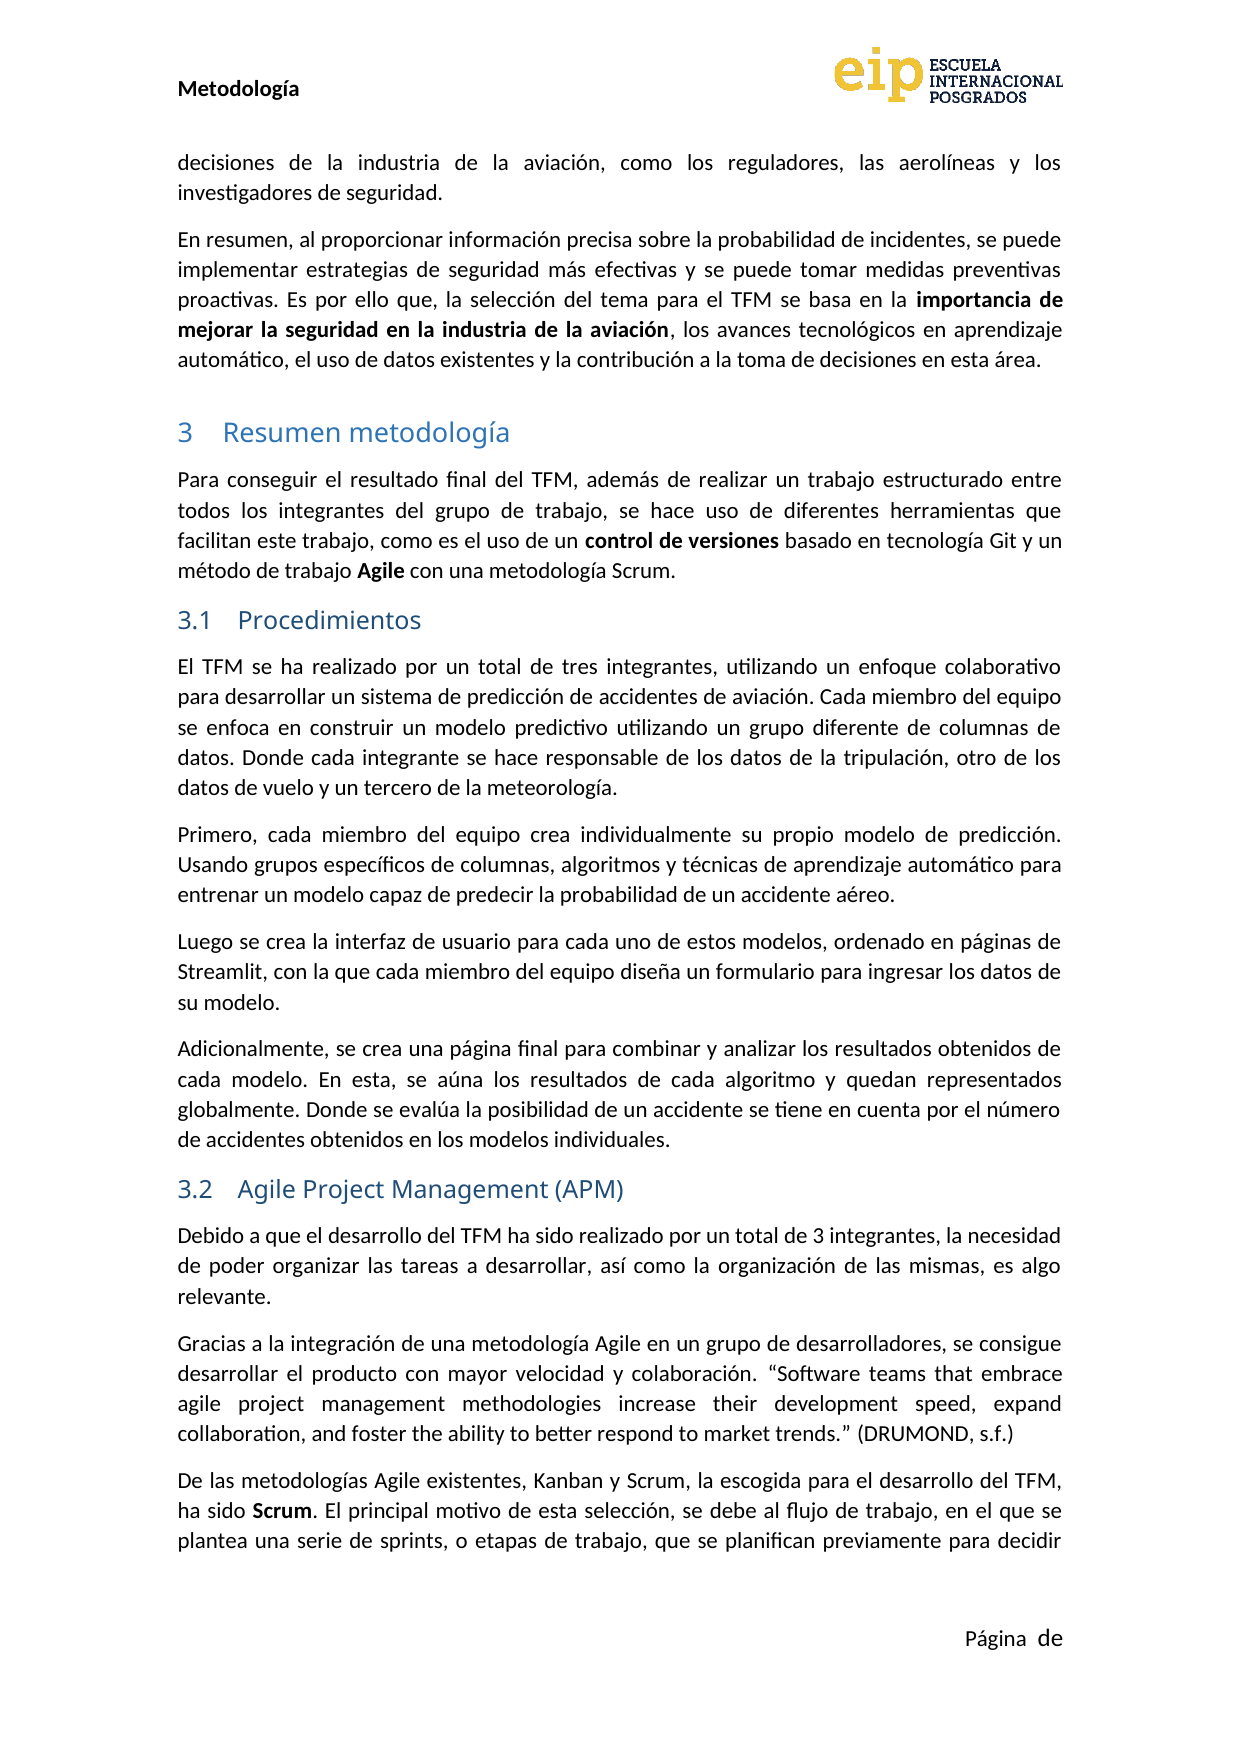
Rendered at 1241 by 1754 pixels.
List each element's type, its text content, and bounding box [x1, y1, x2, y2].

text Debido a que el desarrollo del TFM ha sido realizado por un total de 3 integrantes, la necesidad de poder organizar las tareas a desarrollar, así como la organización de las mismas, es algo relevante. [177, 1221, 1063, 1310]
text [177, 1466, 1063, 1554]
text Gracias a la integración de una metodología Agile en un grupo de desarrolladores, se consigue desarrollar el producto con mayor velocidad y colaboración. “Software teams that embrace agile project management methodologies increase their development speed, expand collaboration, and foster the ability to better respond to market trends.” [177, 1329, 1063, 1447]
subtitle Resumen metodología [177, 413, 1063, 450]
text El TFM se ha realizado por un total de tres integrantes, utilizando un enfoque colaborativo para desarrollar un sistema de predicción de accidentes de aviación. Cada miembro del equipo se enfoca en construir un modelo predictivo utilizando un grupo diferente de columnas de datos. Donde cada integrante se hace responsable de los datos de la tripulación, otro de los datos de vuelo y un tercero de la meteorología. [177, 652, 1063, 801]
text Luego se crea la interfaz de usuario para cada uno de estos modelos, ordenado en páginas de Streamlit, con la que cada miembro del equipo diseña un formulario para ingresar los datos de su modelo. [177, 927, 1063, 1016]
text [177, 148, 1063, 206]
text Adicionalmente, se crea una página final para combinar y analizar los resultados obtenidos de cada modelo. En esta, se aúna los resultados de cada algoritmo y quedan representados globalmente. Donde se evalúa la posibilidad de un accidente se tiene en cuenta por el número de accidentes obtenidos en los modelos individuales. [177, 1034, 1063, 1153]
picture [834, 47, 1063, 103]
text Primero, cada miembro del equipo crea individualmente su propio modelo de predicción. Usando grupos específicos de columnas, algoritmos y técnicas de aprendizaje automático para entrenar un modelo capaz de predecir la probabilidad de un accidente aéreo. [177, 820, 1063, 908]
text En resumen, al proporcionar información precisa sobre la probabilidad de incidentes, se puede implementar estrategias de seguridad más efectivas y se puede tomar medidas preventivas proactivas. Es por ello que, la selección del tema para el TFM se basa en la importancia de mejorar la seguridad en la industria de la aviación, los avances tecnológicos en aprendizaje automático, el uso de datos existentes y la contribución a la toma de decisiones en esta área. [177, 225, 1063, 373]
subtitle Agile Project Management (APM) [177, 1172, 1063, 1206]
text Para conseguir el resultado final del TFM, además de realizar un trabajo estructurado entre todos los integrantes del grupo de trabajo, se hace uso de diferentes herramientas que facilitan este trabajo, como es el uso de un control de versiones basado en tecnología Git y un método de trabajo Agile con una metodología Scrum. [177, 466, 1063, 584]
subtitle Procedimientos [177, 603, 1063, 637]
